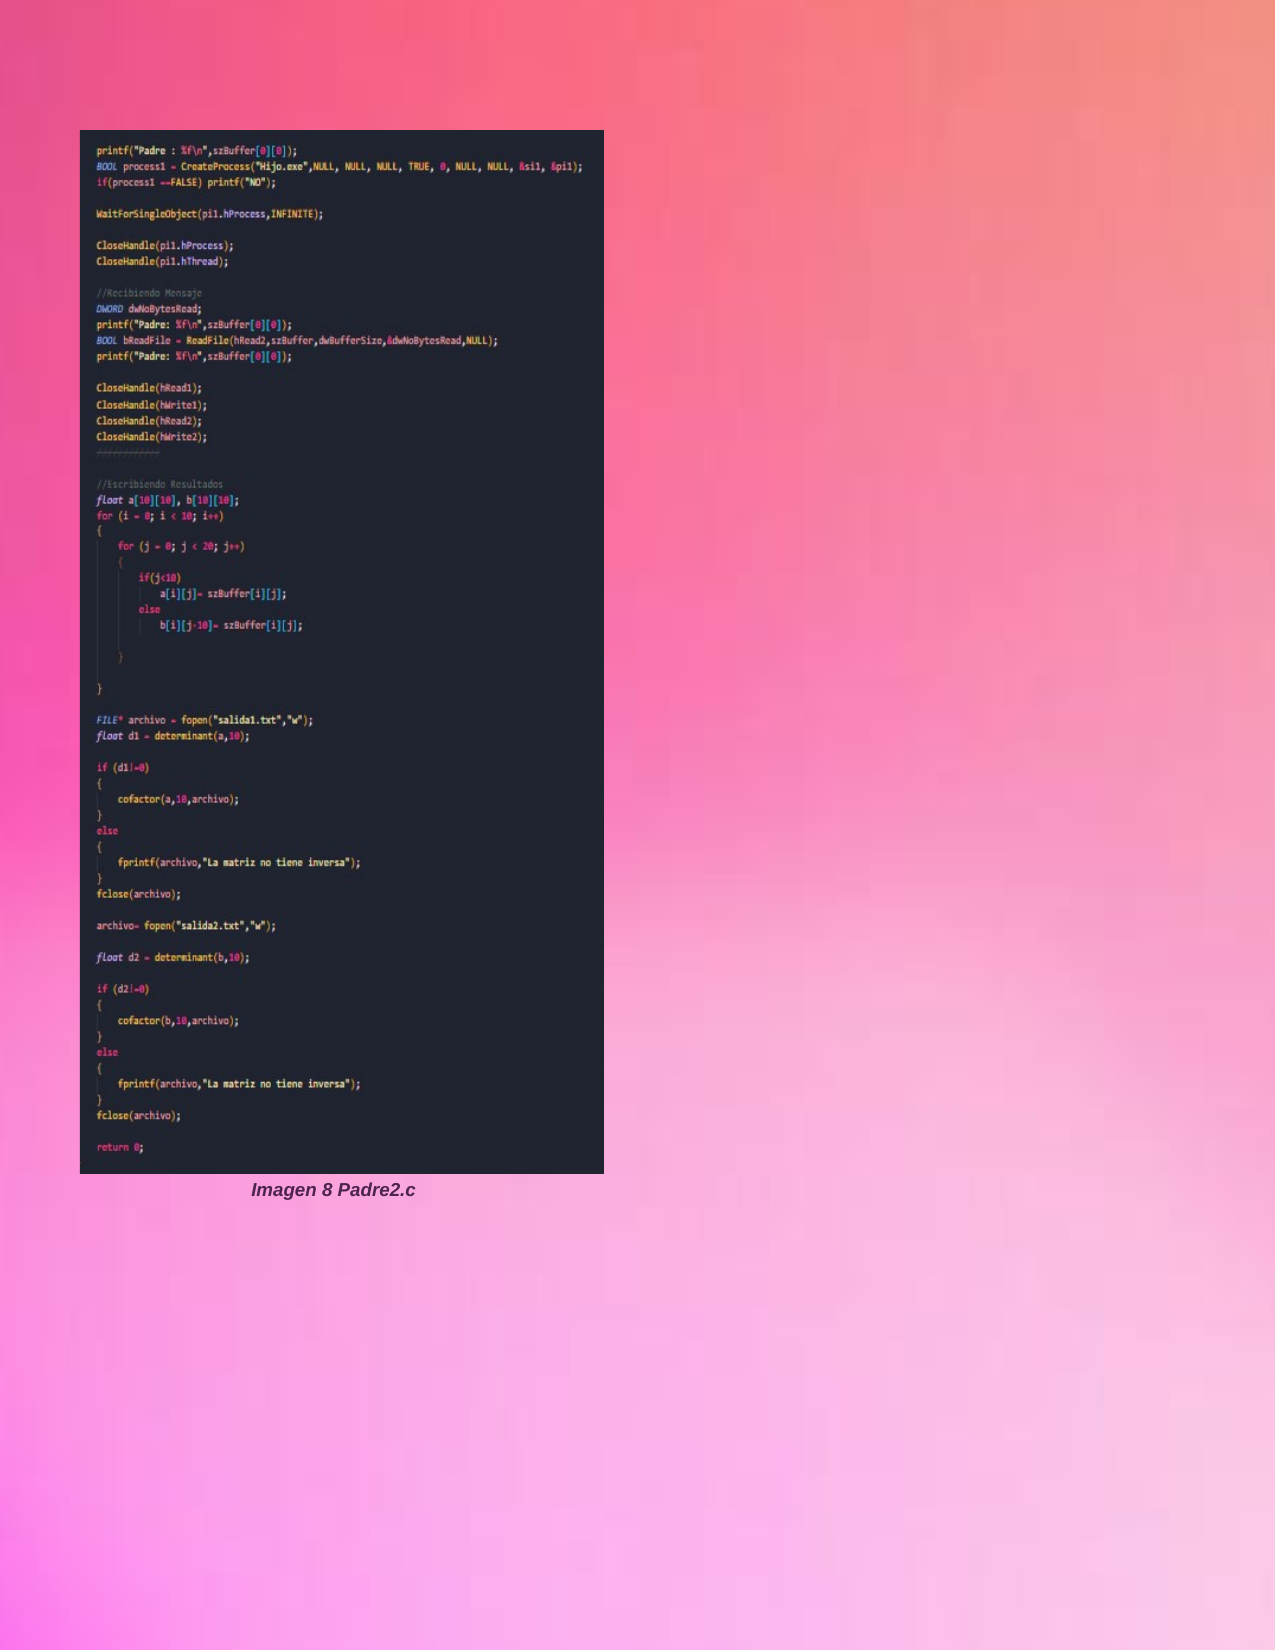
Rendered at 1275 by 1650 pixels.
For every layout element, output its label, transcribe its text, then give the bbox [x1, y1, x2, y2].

text Imagen 8 Padre2.c [177, 1179, 1098, 1200]
picture [0, 0, 1275, 1650]
